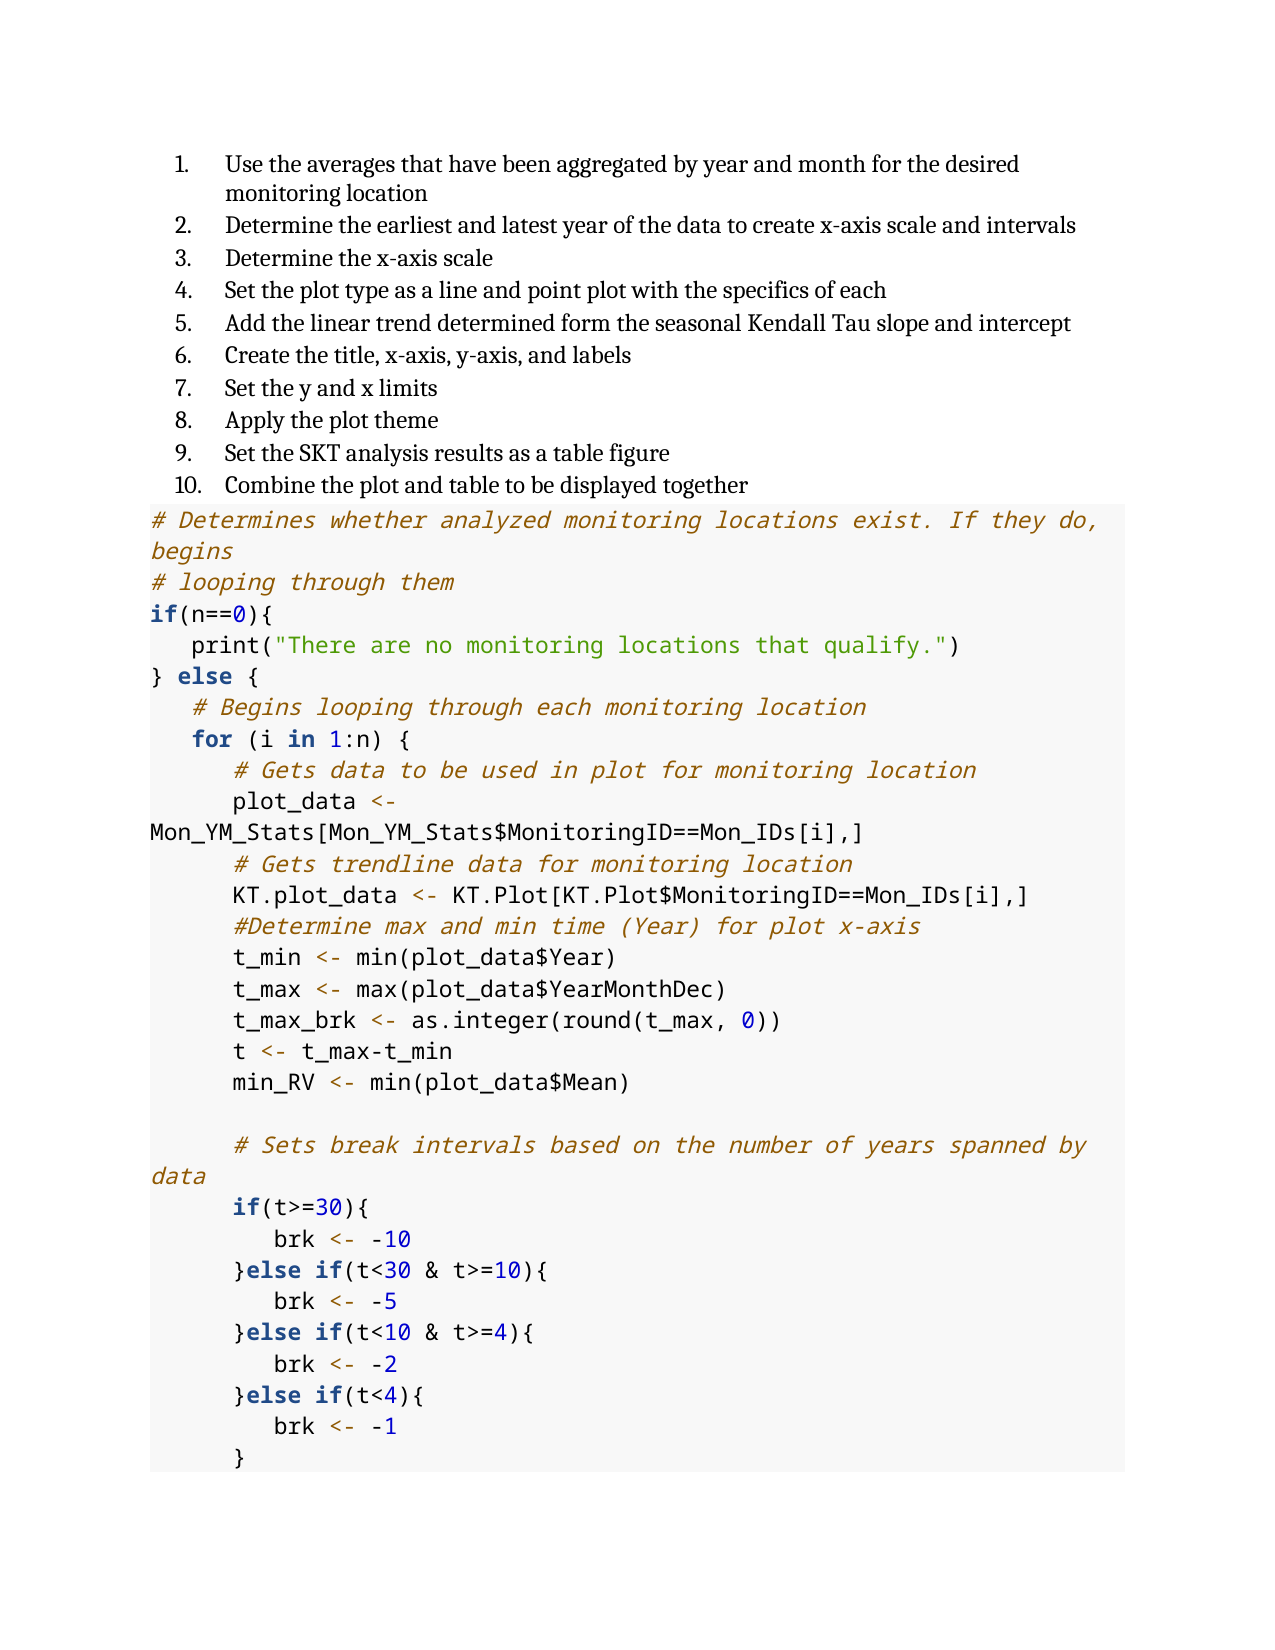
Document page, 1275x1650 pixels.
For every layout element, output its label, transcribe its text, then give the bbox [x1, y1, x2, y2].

list Create the title, x-axis, y-axis, and labels [175, 341, 1125, 370]
list Apply the plot theme [175, 406, 1125, 435]
list Determine the x-axis scale [175, 244, 1125, 272]
list Set the plot type as a line and point plot with the specifics of each [175, 276, 1125, 305]
list Combine the plot and table to be displayed together [175, 471, 1125, 500]
list Determine the earliest and latest year of the data to create x-axis scale and intervals [175, 211, 1125, 240]
list Set the SKT analysis results as a table figure [175, 439, 1125, 467]
list Use the averages that have been aggregated by year and month for the desired monitoring location [175, 150, 1125, 207]
list Add the linear trend determined form the seasonal Kendall Tau slope and intercept [175, 309, 1125, 337]
list Set the y and x limits [175, 374, 1125, 402]
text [150, 504, 1125, 1472]
